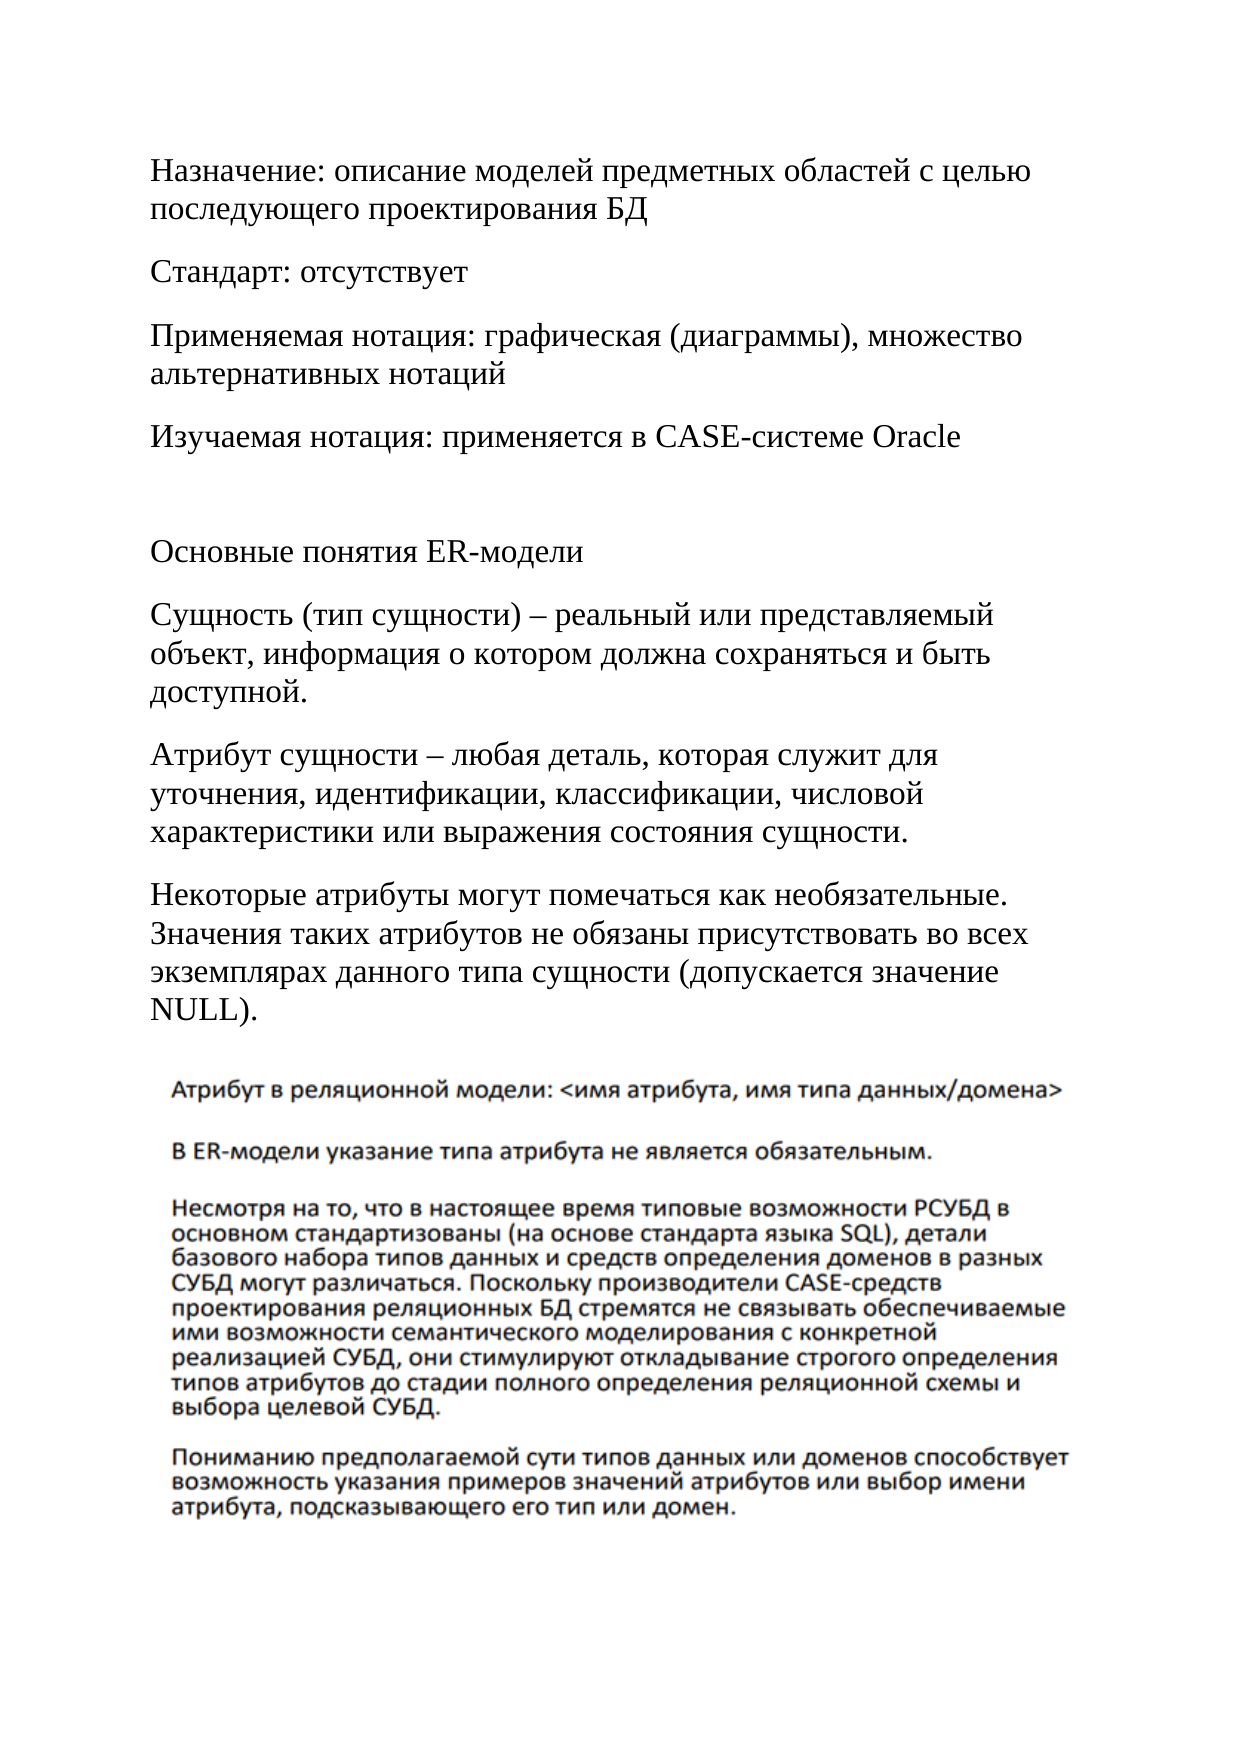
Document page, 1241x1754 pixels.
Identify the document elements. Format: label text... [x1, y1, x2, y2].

text Некоторые атрибуты могут помечаться как необязательные. Значения таких атрибутов не обязаны присутствовать во всех экземплярах данного типа сущности (допускается значение NULL). [150, 875, 1090, 1028]
text Применяемая нотация: графическая (диаграммы), множество альтернативных нотаций [150, 315, 1090, 392]
picture [150, 1053, 1091, 1551]
text Назначение: описание моделей предметных областей с целью последующего проектирования БД [150, 150, 1090, 227]
text Основные понятия ER-модели [150, 531, 1090, 570]
text Изучаемая нотация: применяется в CASE-системе Oracle [150, 417, 1090, 455]
text Атрибут сущности – любая деталь, которая служит для уточнения, идентификации, классификации, числовой характеристики или выражения состояния сущности. [150, 735, 1090, 850]
text Сущность (тип сущности) – реальный или представляемый объект, информация о котором должна сохраняться и быть доступной. [150, 595, 1090, 710]
text Стандарт: отсутствует [150, 252, 1090, 290]
